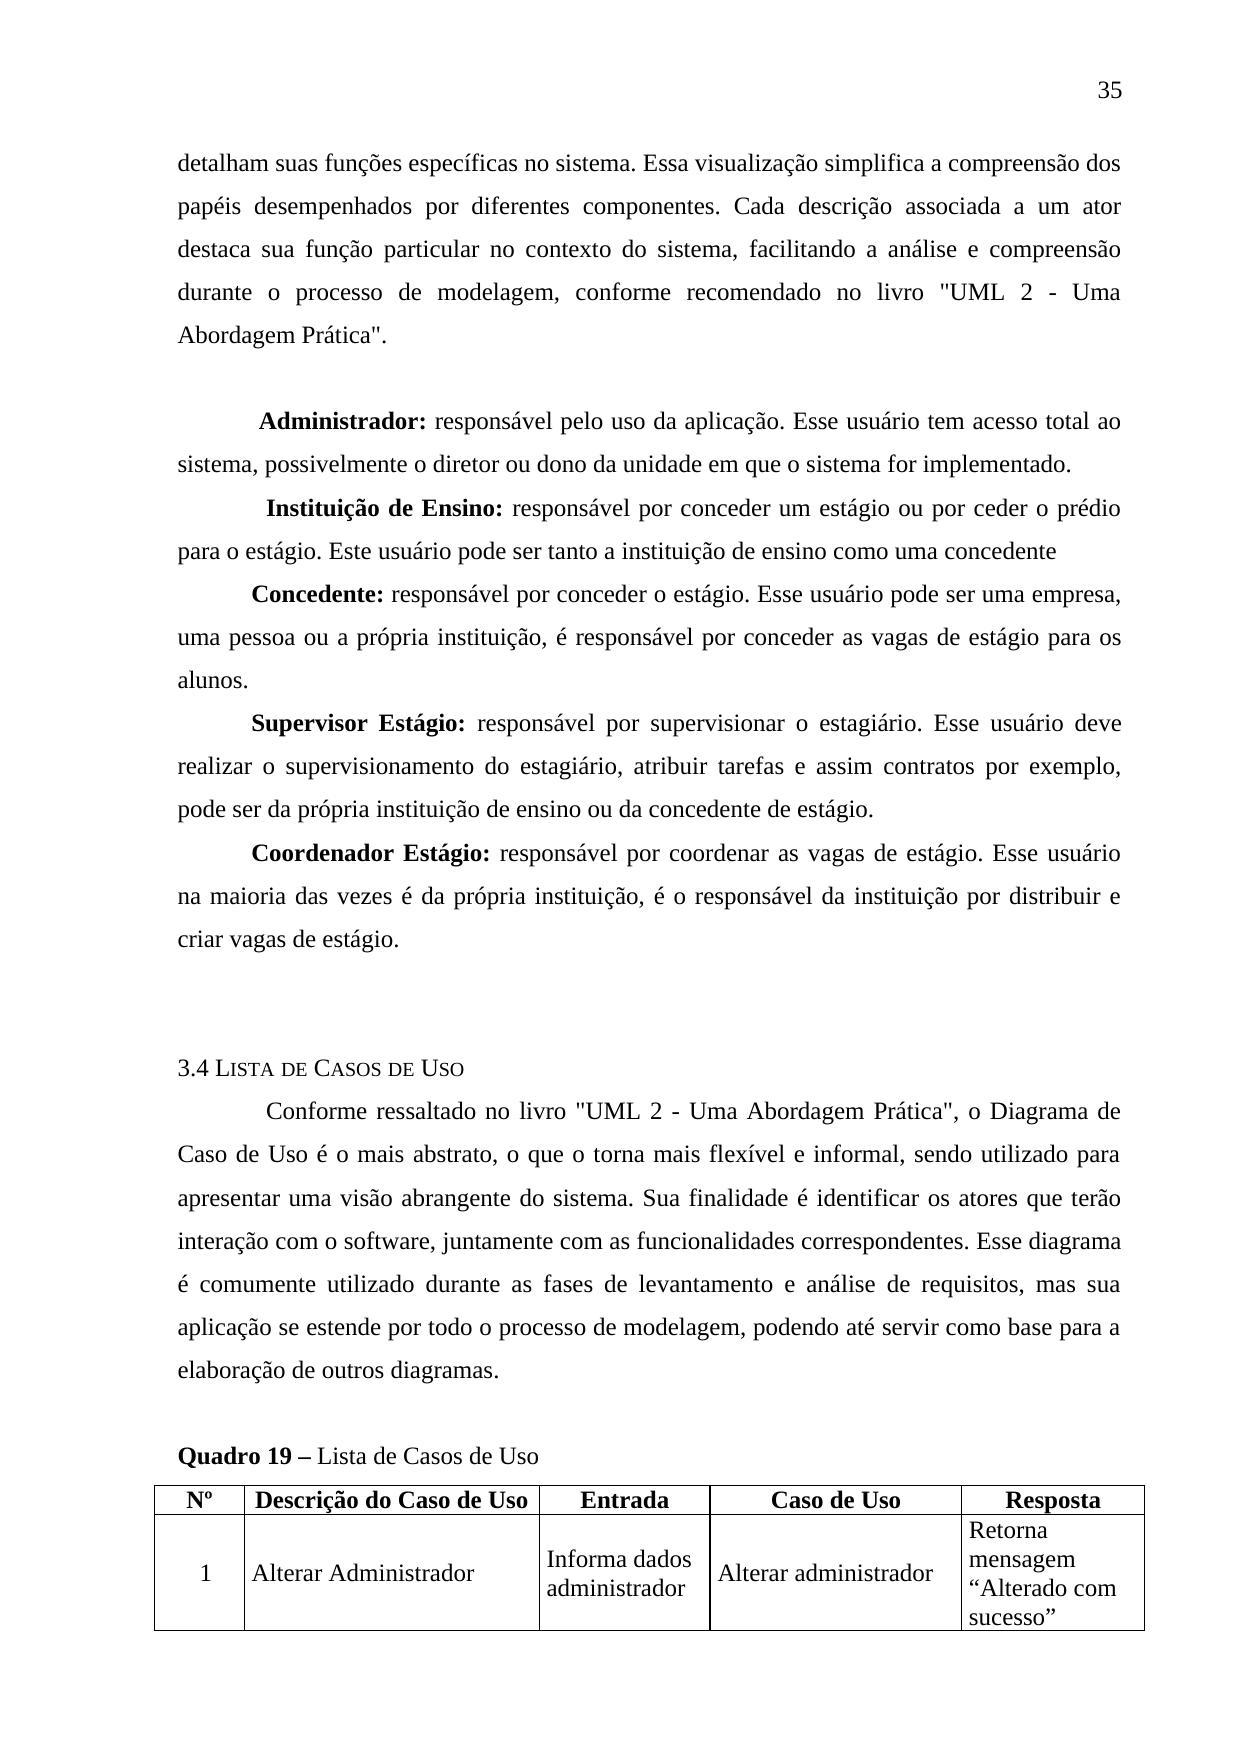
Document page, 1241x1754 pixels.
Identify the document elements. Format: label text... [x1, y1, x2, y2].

table_header Descrição do Caso de Uso [245, 1486, 539, 1514]
table_header Caso de Uso [711, 1486, 961, 1514]
text Quadro 19 – Lista de Casos de Uso [177, 1441, 1122, 1470]
table_cell Retorna mensagem “Alterado com sucesso” [962, 1515, 1144, 1630]
text Coordenador Estágio: responsável por coordenar as vagas de estágio. Esse usuário na maioria das vezes é da própria instituição, é o responsável da instituição por distribuir e criar vagas de estágio. [177, 838, 1122, 953]
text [177, 148, 1122, 349]
text Administrador: responsável pelo uso da aplicação. Esse usuário tem acesso total ao sistema, possivelmente o diretor ou dono da unidade em que o sistema for implementado. [177, 406, 1122, 478]
table_cell [155, 1515, 244, 1630]
subtitle 3.4 Lista de Casos de Uso [177, 1053, 1122, 1082]
text Conforme ressaltado no livro "UML 2 - Uma Abordagem Prática", o Diagrama de Caso de Uso é o mais abstrato, o que o torna mais flexível e informal, sendo utilizado para apresentar uma visão abrangente do sistema. Sua finalidade é identificar os atores que terão interação com o software, juntamente com as funcionalidades correspondentes. Esse diagrama é comumente utilizado durante as fases de levantamento e análise de requisitos, mas sua aplicação se estende por todo o processo de modelagem, podendo até servir como base para a elaboração de outros diagramas. [177, 1096, 1122, 1384]
table_cell Alterar Administrador [245, 1515, 539, 1630]
table_header Entrada [540, 1486, 709, 1514]
text Instituição de Ensino: responsável por conceder um estágio ou por ceder o prédio para o estágio. Este usuário pode ser tanto a instituição de ensino como uma concedente [177, 493, 1122, 564]
table_cell Informa dados administrador [540, 1515, 709, 1630]
table_cell Alterar administrador [711, 1515, 961, 1630]
text Supervisor Estágio: responsável por supervisionar o estagiário. Esse usuário deve realizar o supervisionamento do estagiário, atribuir tarefas e assim contratos por exemplo, pode ser da própria instituição de ensino ou da concedente de estágio. [177, 708, 1122, 823]
text Concedente: responsável por conceder o estágio. Esse usuário pode ser uma empresa, uma pessoa ou a própria instituição, é responsável por conceder as vagas de estágio para os alunos. [177, 579, 1122, 694]
table_header Nº [155, 1486, 244, 1514]
table_header Resposta [962, 1486, 1144, 1514]
